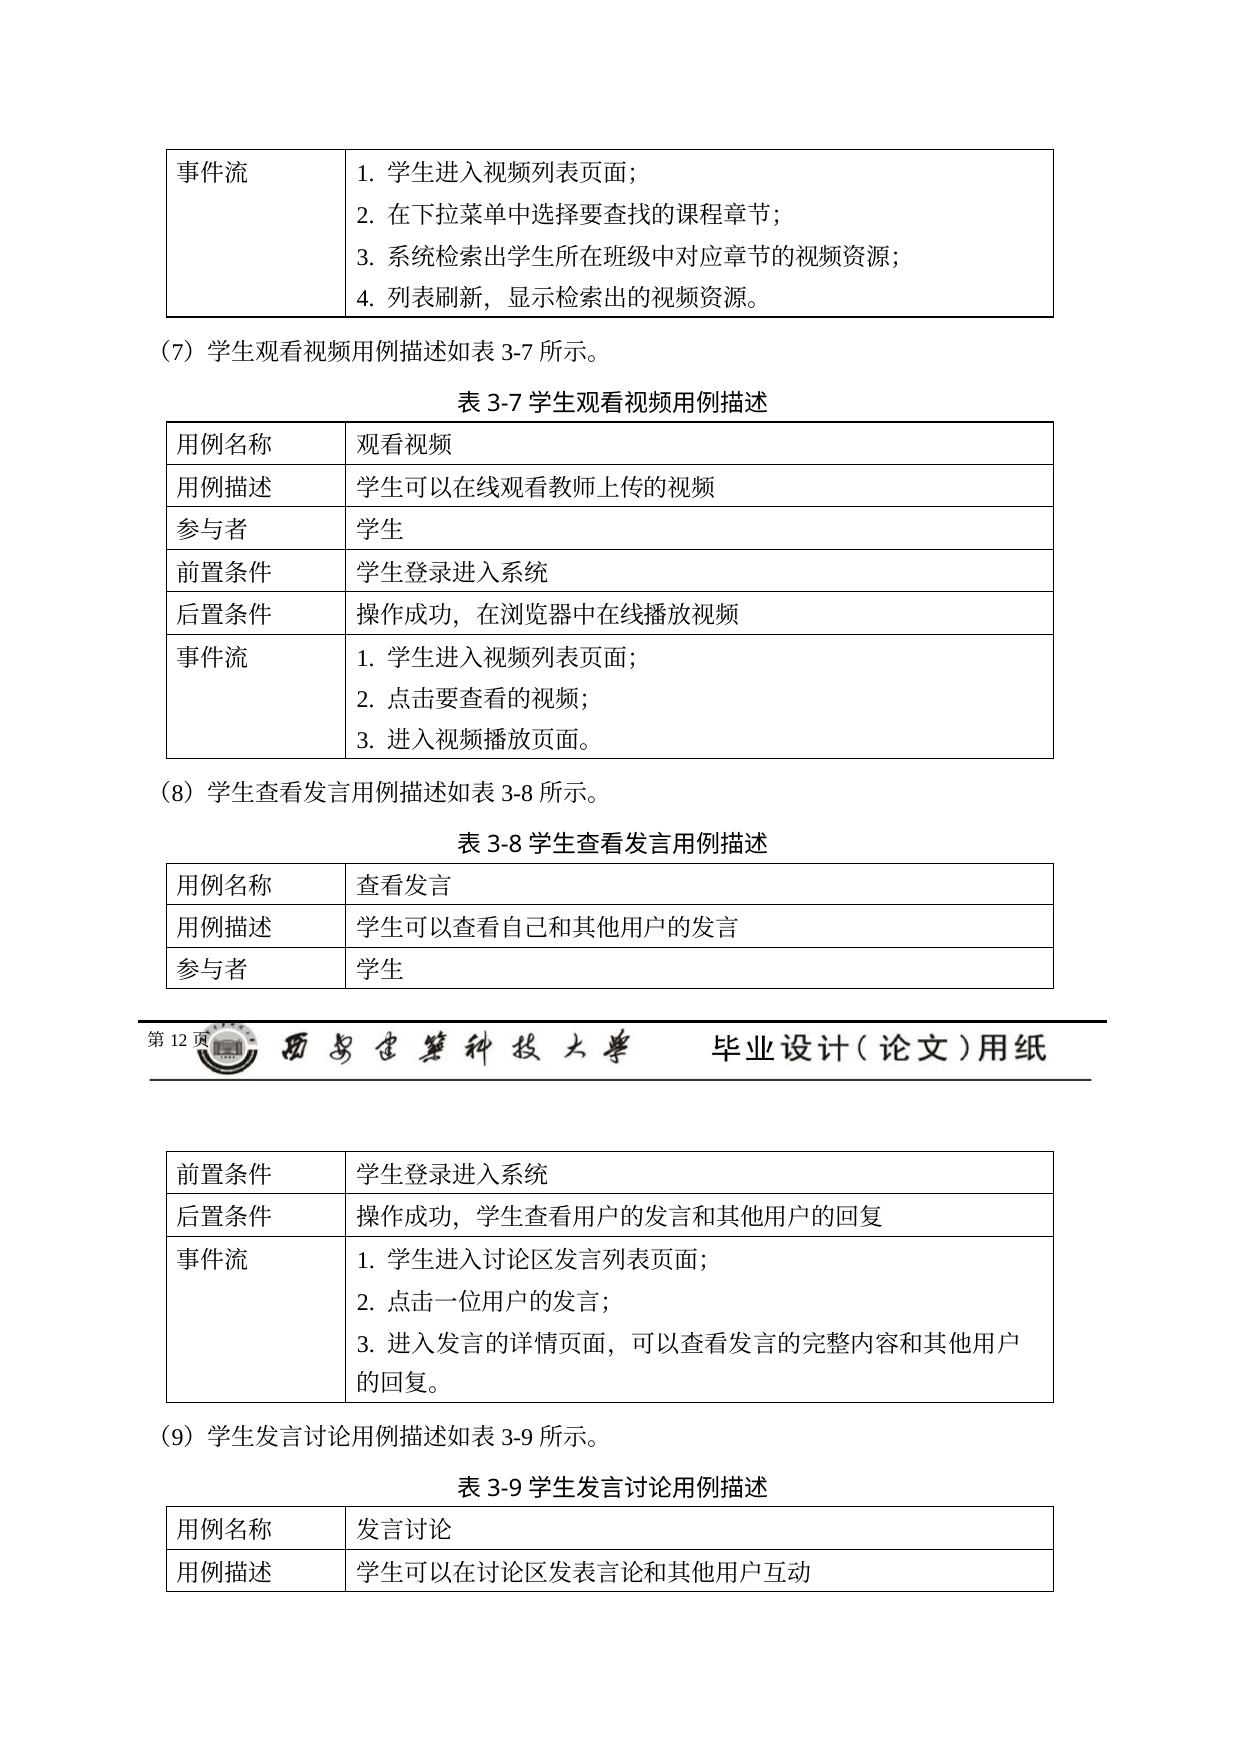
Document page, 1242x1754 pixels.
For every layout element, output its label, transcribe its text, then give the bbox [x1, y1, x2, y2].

table_cell 操作成功，在浏览器中在线播放视频 [346, 592, 1053, 634]
table_cell 参与者 [167, 948, 345, 988]
table_cell 用例描述 [167, 905, 345, 947]
table_cell 学生进入视频列表页面； 点击要查看的视频； 进入视频播放页面。 [346, 635, 1053, 758]
table_cell 事件流 [167, 1237, 345, 1402]
table_cell 用例描述 [167, 465, 345, 506]
table_cell 用例描述 [167, 1550, 345, 1591]
table_cell 学生进入视频列表页面； 在下拉菜单中选择要查找的课程章节； 系统检索出学生所在班级中对应章节的视频资源； 列表刷新，显示检索出的视频资源。 [346, 150, 1053, 316]
table_cell 参与者 [167, 507, 345, 549]
table_cell 后置条件 [167, 592, 345, 634]
table_cell 学生登录进入系统 [346, 550, 1053, 591]
table_cell 学生进入讨论区发言列表页面； 点击一位用户的发言； 进入发言的详情页面，可以查看发言的完整内容和其他用户 的回复。 [346, 1237, 1053, 1402]
table_header 观看视频 [346, 423, 1053, 463]
text 表 3-9 学生发言讨论用例描述 [457, 1469, 1130, 1503]
text （8）学生查看发言用例描述如表 3-8 所示。 [147, 774, 1130, 808]
table_cell 学生可以在讨论区发表言论和其他用户互动 [346, 1550, 1053, 1591]
table_cell 前置条件 [167, 550, 345, 591]
table_cell 学生 [346, 507, 1053, 549]
text 表 3-7 学生观看视频用例描述 [457, 384, 1130, 419]
text （9）学生发言讨论用例描述如表 3-9 所示。 [147, 1418, 1130, 1452]
table_header 查看发言 [346, 864, 1053, 904]
table_cell 操作成功，学生查看用户的发言和其他用户的回复 [346, 1194, 1053, 1236]
text 表 3-8 学生查看发言用例描述 [457, 825, 1130, 859]
table_cell 学生可以查看自己和其他用户的发言 [346, 905, 1053, 947]
table_cell 事件流 [167, 150, 345, 316]
table_header 用例名称 [167, 1507, 345, 1548]
table_cell 学生 [346, 948, 1053, 988]
table_header 用例名称 [167, 864, 345, 904]
table_header 用例名称 [167, 423, 345, 463]
text （7）学生观看视频用例描述如表 3-7 所示。 [147, 332, 1130, 367]
table_header 学生登录进入系统 [346, 1152, 1053, 1193]
text 第 12 页 [147, 1026, 1130, 1052]
table_cell 学生可以在线观看教师上传的视频 [346, 465, 1053, 506]
table_header 发言讨论 [346, 1507, 1053, 1548]
table_header 前置条件 [167, 1152, 345, 1193]
table_cell 事件流 [167, 635, 345, 758]
table_cell 后置条件 [167, 1194, 345, 1236]
